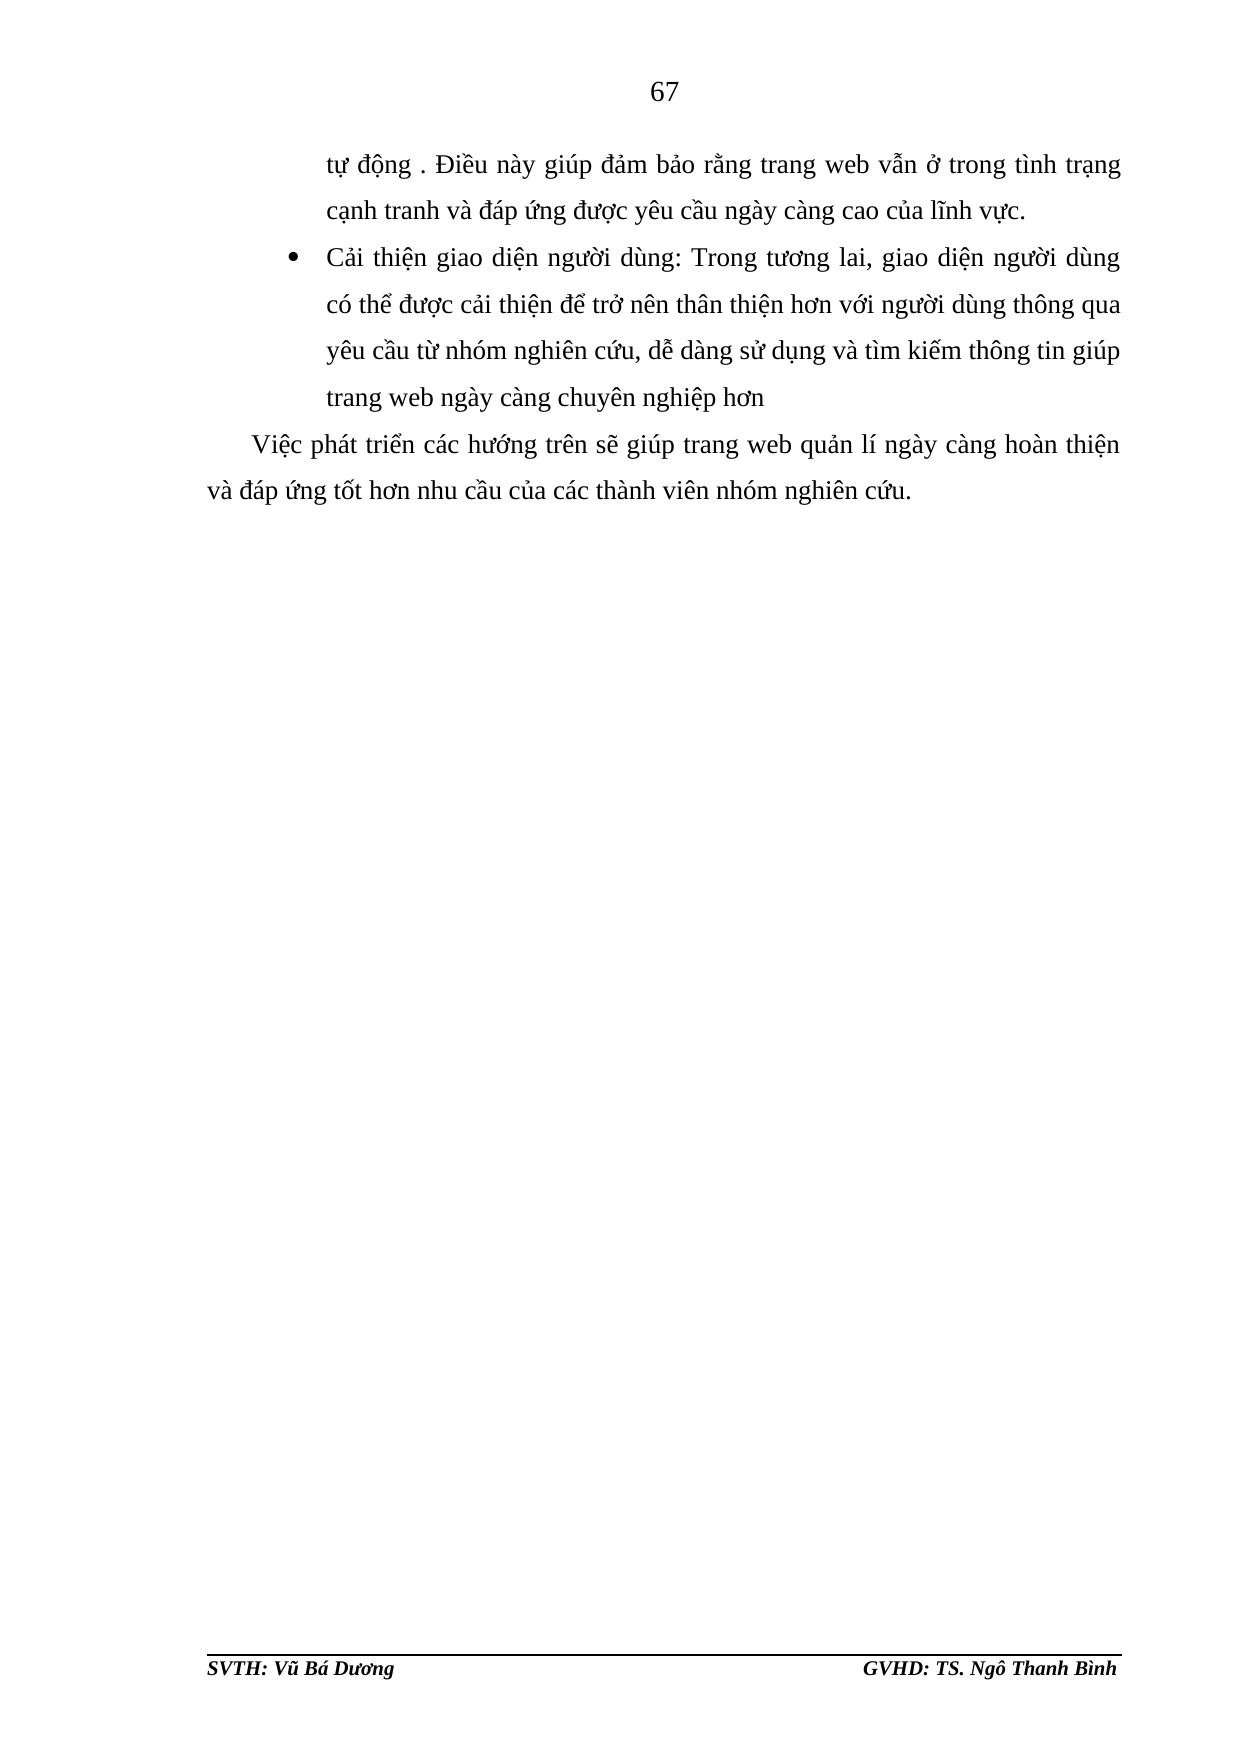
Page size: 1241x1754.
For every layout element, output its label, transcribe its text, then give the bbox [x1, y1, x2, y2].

list Cải thiện giao diện người dùng: Trong tương lai, giao diện người dùng có thể được cải thiện để trở nên thân thiện hơn với người dùng thông qua yêu cầu từ nhóm nghiên cứu, dễ dàng sử dụng và tìm kiếm thông tin giúp trang web ngày càng chuyên nghiệp hơn [289, 241, 1122, 412]
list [289, 148, 1122, 226]
text Việc phát triển các hướng trên sẽ giúp trang web quản lí ngày càng hoàn thiện và đáp ứng tốt hơn nhu cầu của các thành viên nhóm nghiên cứu. [207, 428, 1122, 506]
